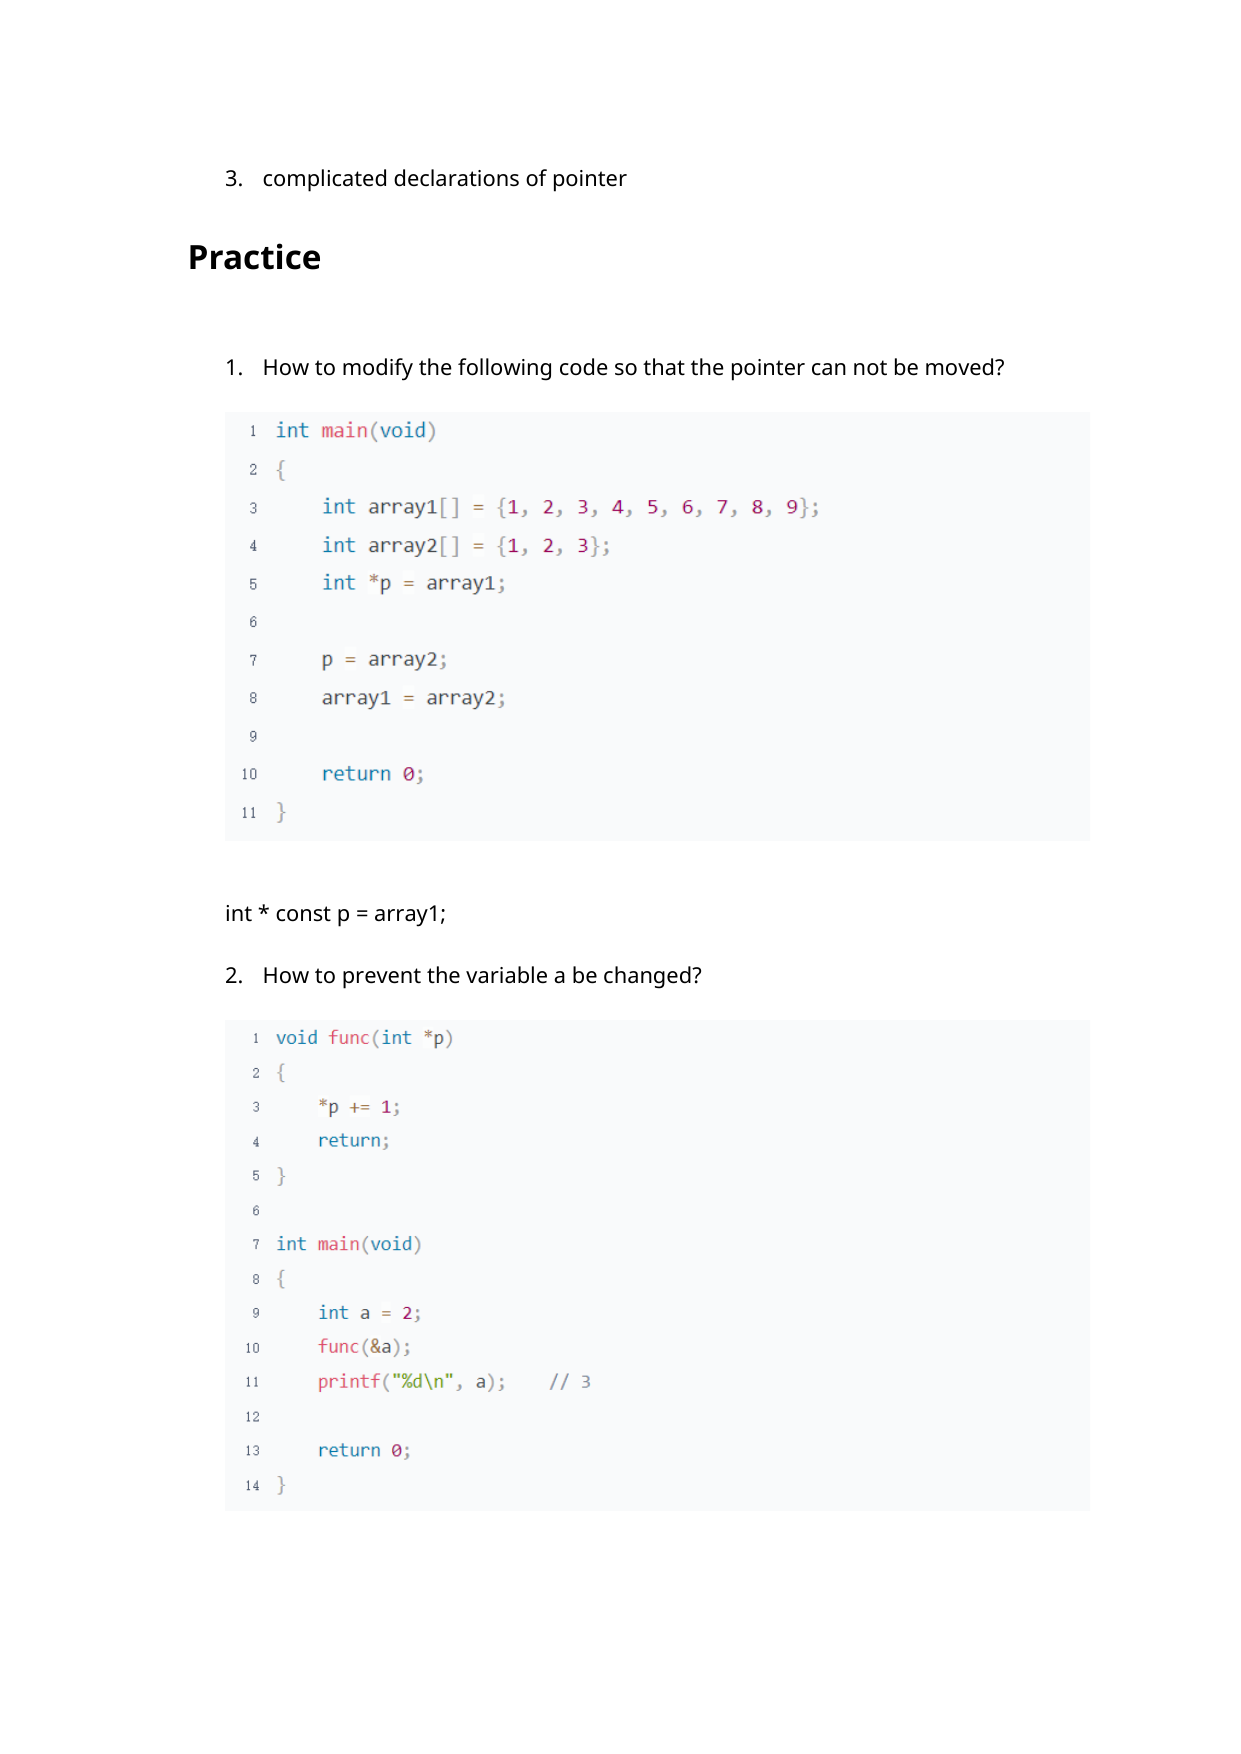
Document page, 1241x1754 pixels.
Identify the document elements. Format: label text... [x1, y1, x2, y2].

picture [225, 1020, 1091, 1511]
list complicated declarations of pointer [225, 162, 1053, 194]
text int * const p = array1; [187, 897, 1053, 929]
list How to modify the following code so that the pointer can not be moved? [225, 351, 1053, 383]
picture [225, 412, 1091, 841]
subtitle Practice [187, 224, 1053, 289]
list How to prevent the variable a be changed? [225, 958, 1053, 991]
